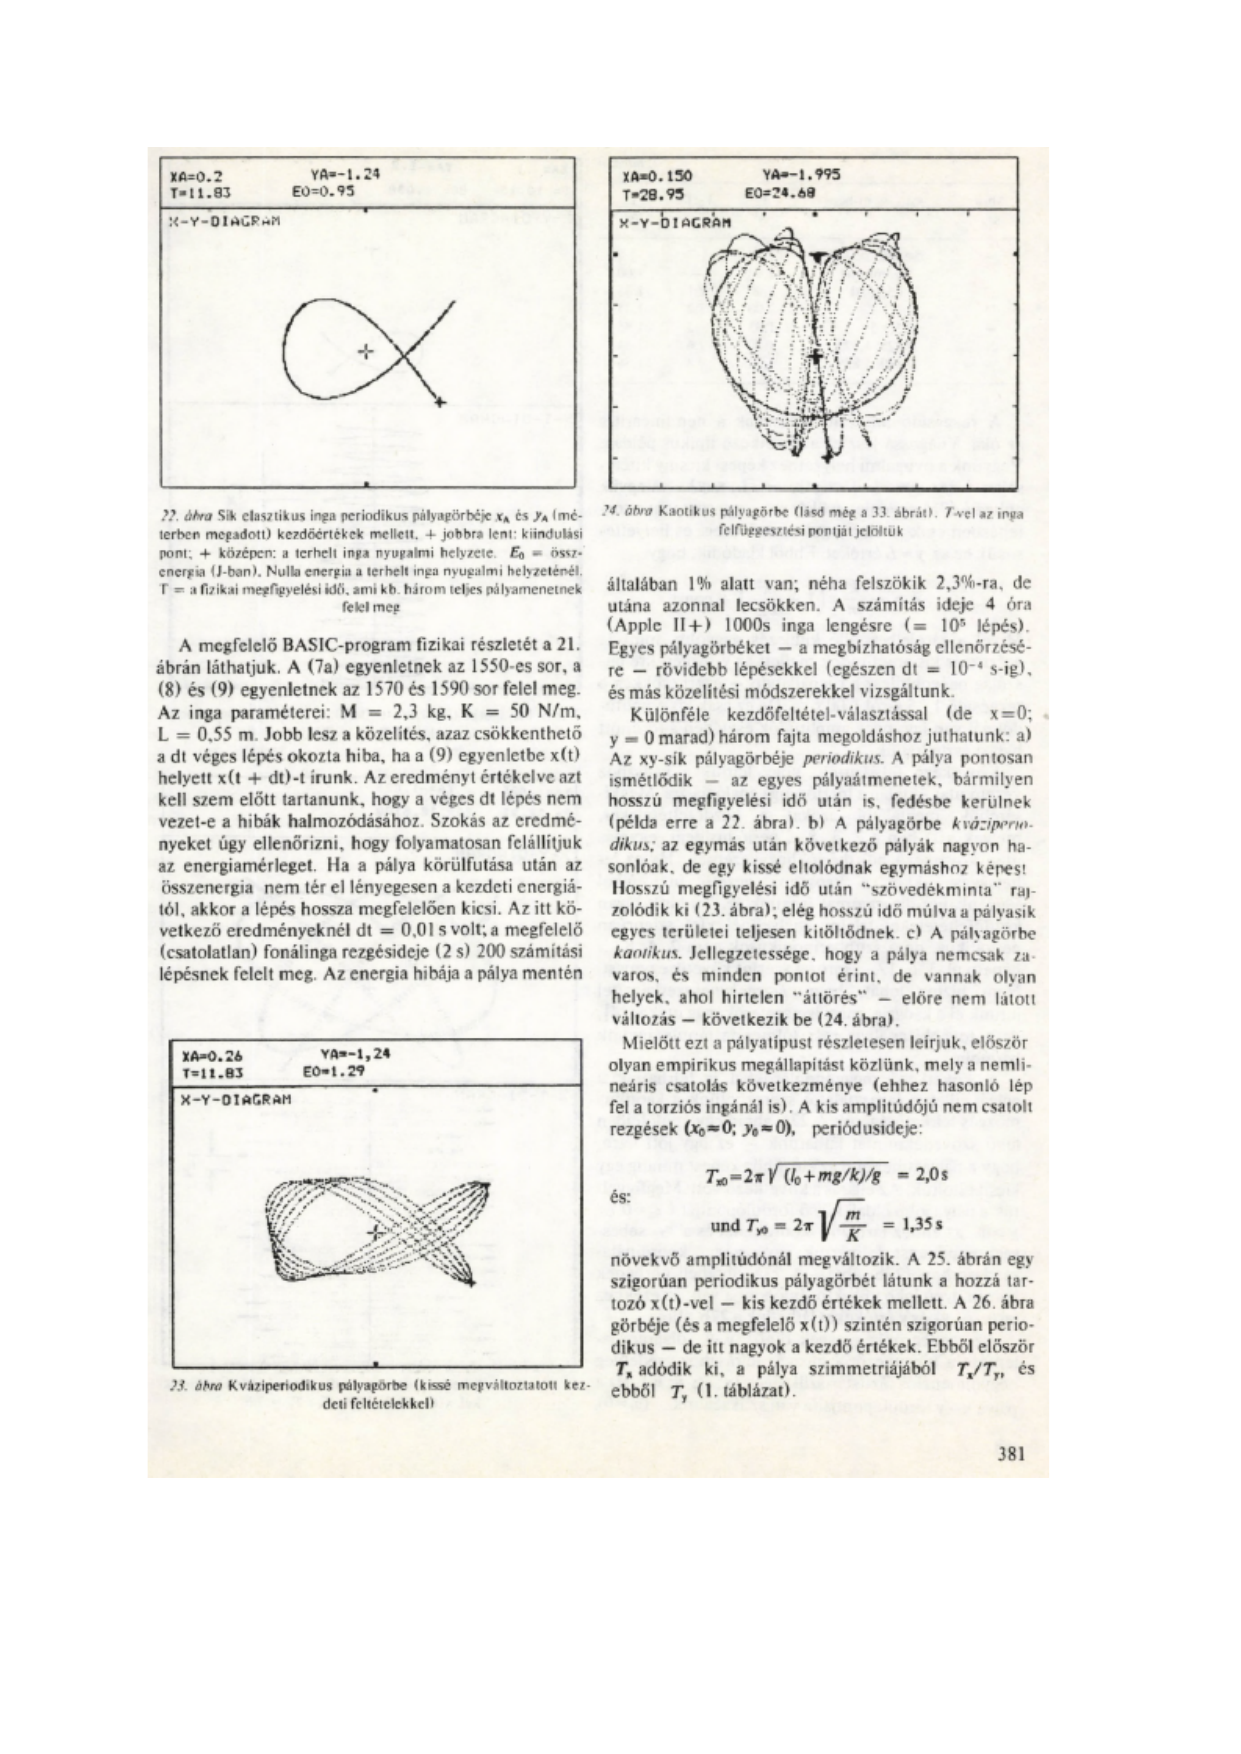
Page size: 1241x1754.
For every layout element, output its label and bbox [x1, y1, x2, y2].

picture [147, 147, 1050, 1478]
